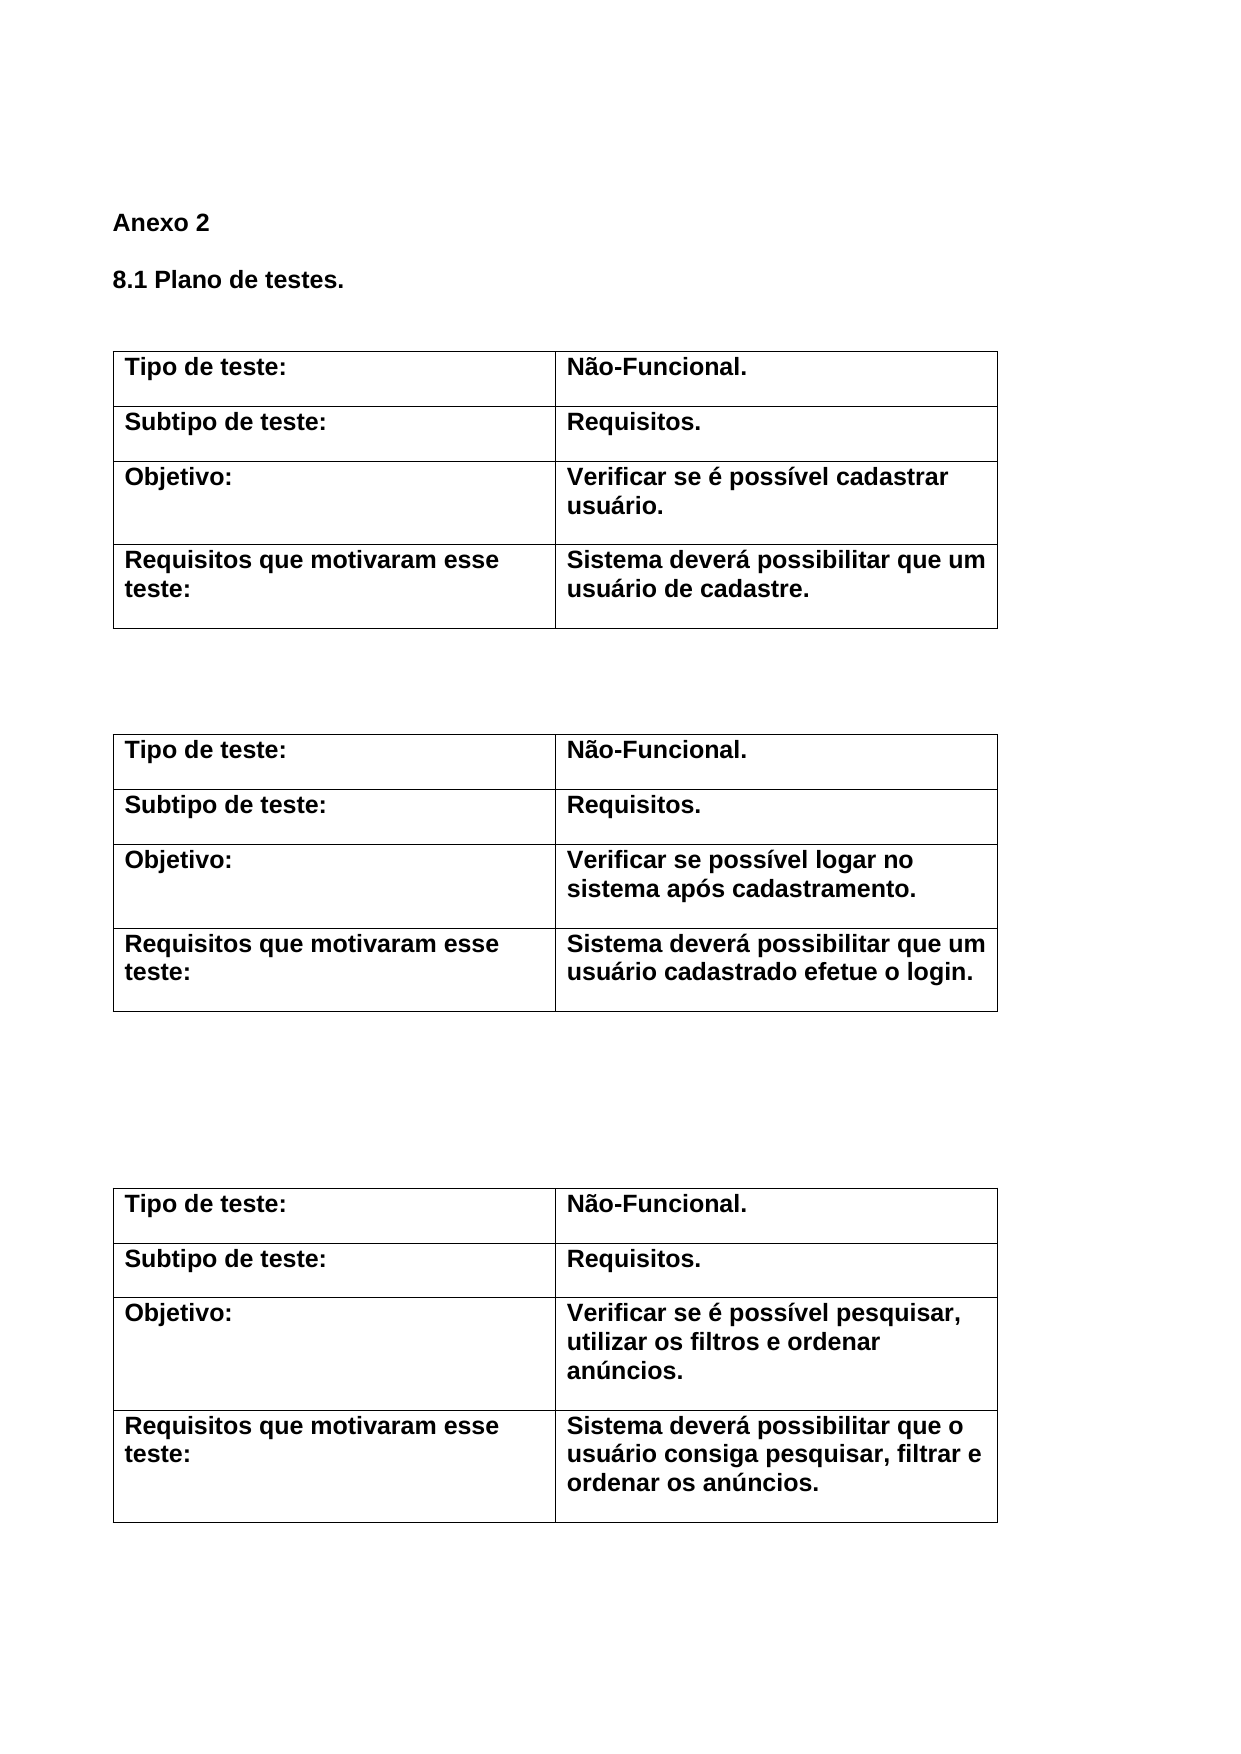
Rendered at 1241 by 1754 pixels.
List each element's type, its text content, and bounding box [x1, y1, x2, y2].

table_header Tipo de teste: [114, 1189, 555, 1242]
table_cell Sistema deverá possibilitar que um usuário cadastrado efetue o login. [556, 929, 997, 1011]
table_cell Subtipo de teste: [114, 790, 555, 844]
table_header Não-Funcional. [556, 1189, 997, 1242]
table_cell Requisitos que motivaram esse teste: [114, 1411, 555, 1522]
table_cell Subtipo de teste: [114, 1244, 555, 1297]
text 8.1 Plano de testes. [112, 265, 1128, 294]
table_cell Verificar se é possível cadastrar usuário. [556, 462, 997, 544]
table_cell Objetivo: [114, 462, 555, 544]
table_cell Requisitos. [556, 1244, 997, 1297]
table_cell Requisitos que motivaram esse teste: [114, 929, 555, 1011]
table_cell Verificar se é possível pesquisar, utilizar os filtros e ordenar anúncios. [556, 1298, 997, 1409]
table_cell Objetivo: [114, 845, 555, 927]
table_cell Subtipo de teste: [114, 407, 555, 461]
table_cell Sistema deverá possibilitar que um usuário de cadastre. [556, 545, 997, 628]
table_cell Objetivo: [114, 1298, 555, 1409]
table_header Não-Funcional. [556, 352, 997, 406]
table_header Não-Funcional. [556, 735, 997, 789]
table_cell Requisitos. [556, 407, 997, 461]
table_cell Requisitos. [556, 790, 997, 844]
table_cell Sistema deverá possibilitar que o usuário consiga pesquisar, filtrar e ordenar os anúncios. [556, 1411, 997, 1522]
table_cell Requisitos que motivaram esse teste: [114, 545, 555, 628]
text Anexo 2 [112, 207, 1128, 236]
table_header Tipo de teste: [114, 352, 555, 406]
table_cell Verificar se possível logar no sistema após cadastramento. [556, 845, 997, 927]
table_header Tipo de teste: [114, 735, 555, 789]
